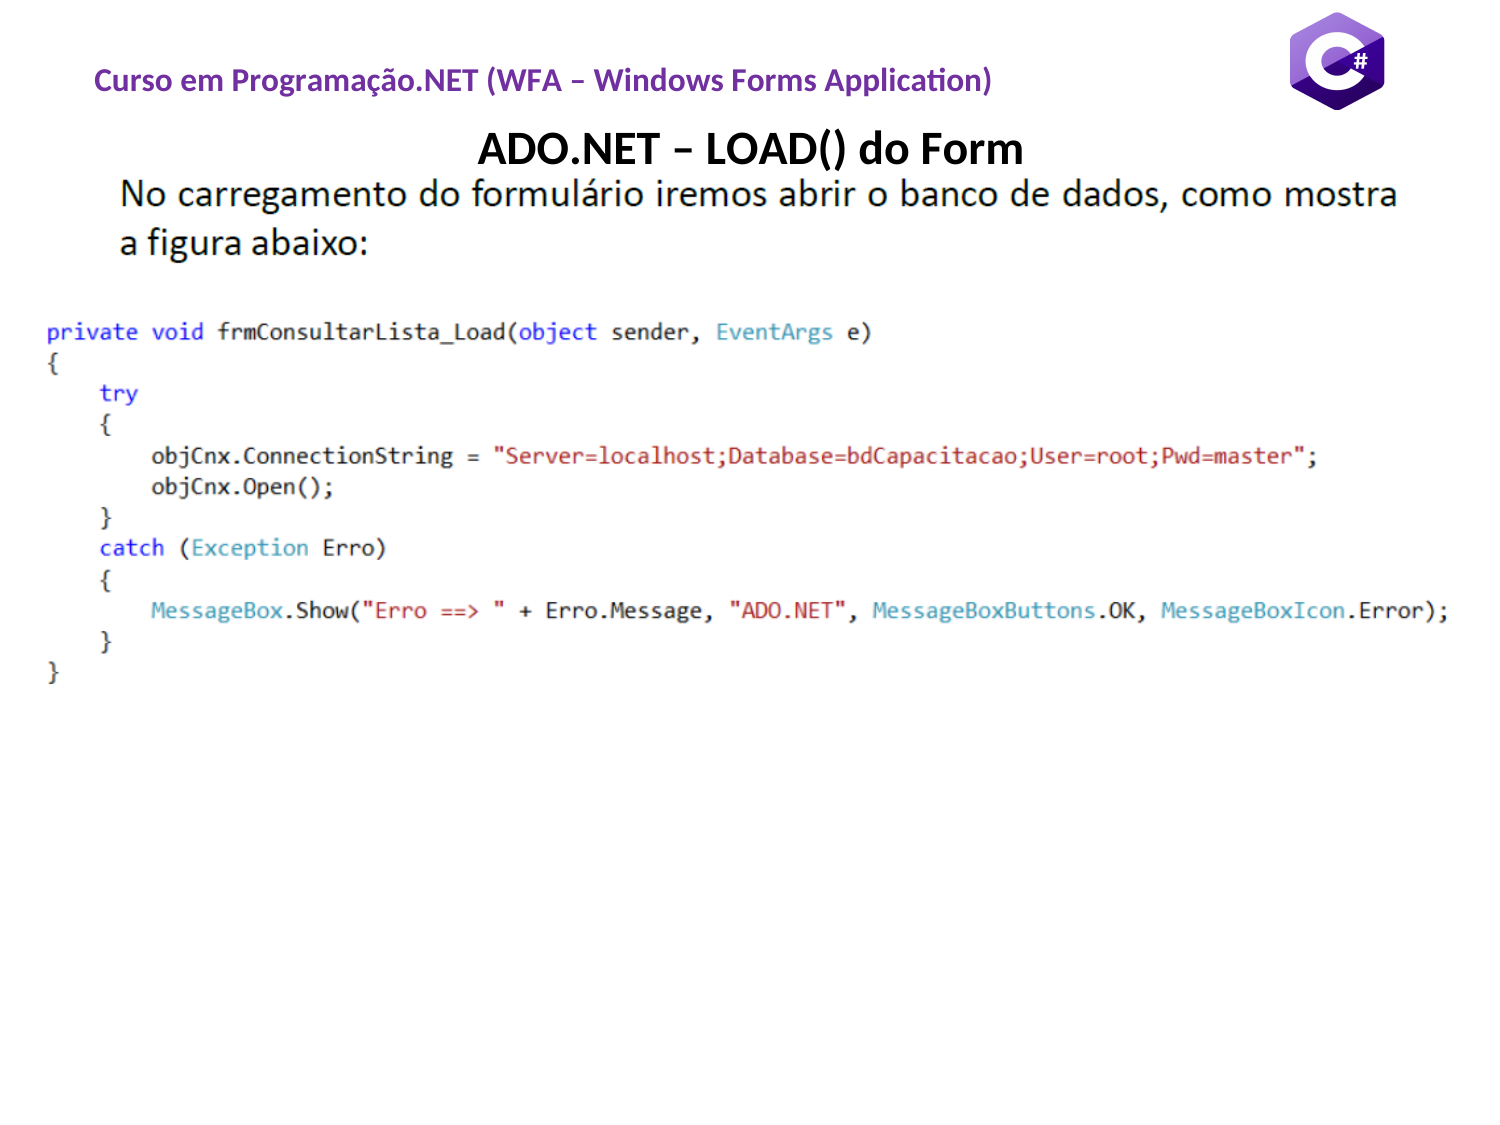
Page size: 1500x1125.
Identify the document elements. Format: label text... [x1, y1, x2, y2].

text ADO.NET – LOAD() do Form [35, 118, 1467, 176]
picture [1284, 9, 1389, 113]
picture [35, 176, 1467, 692]
